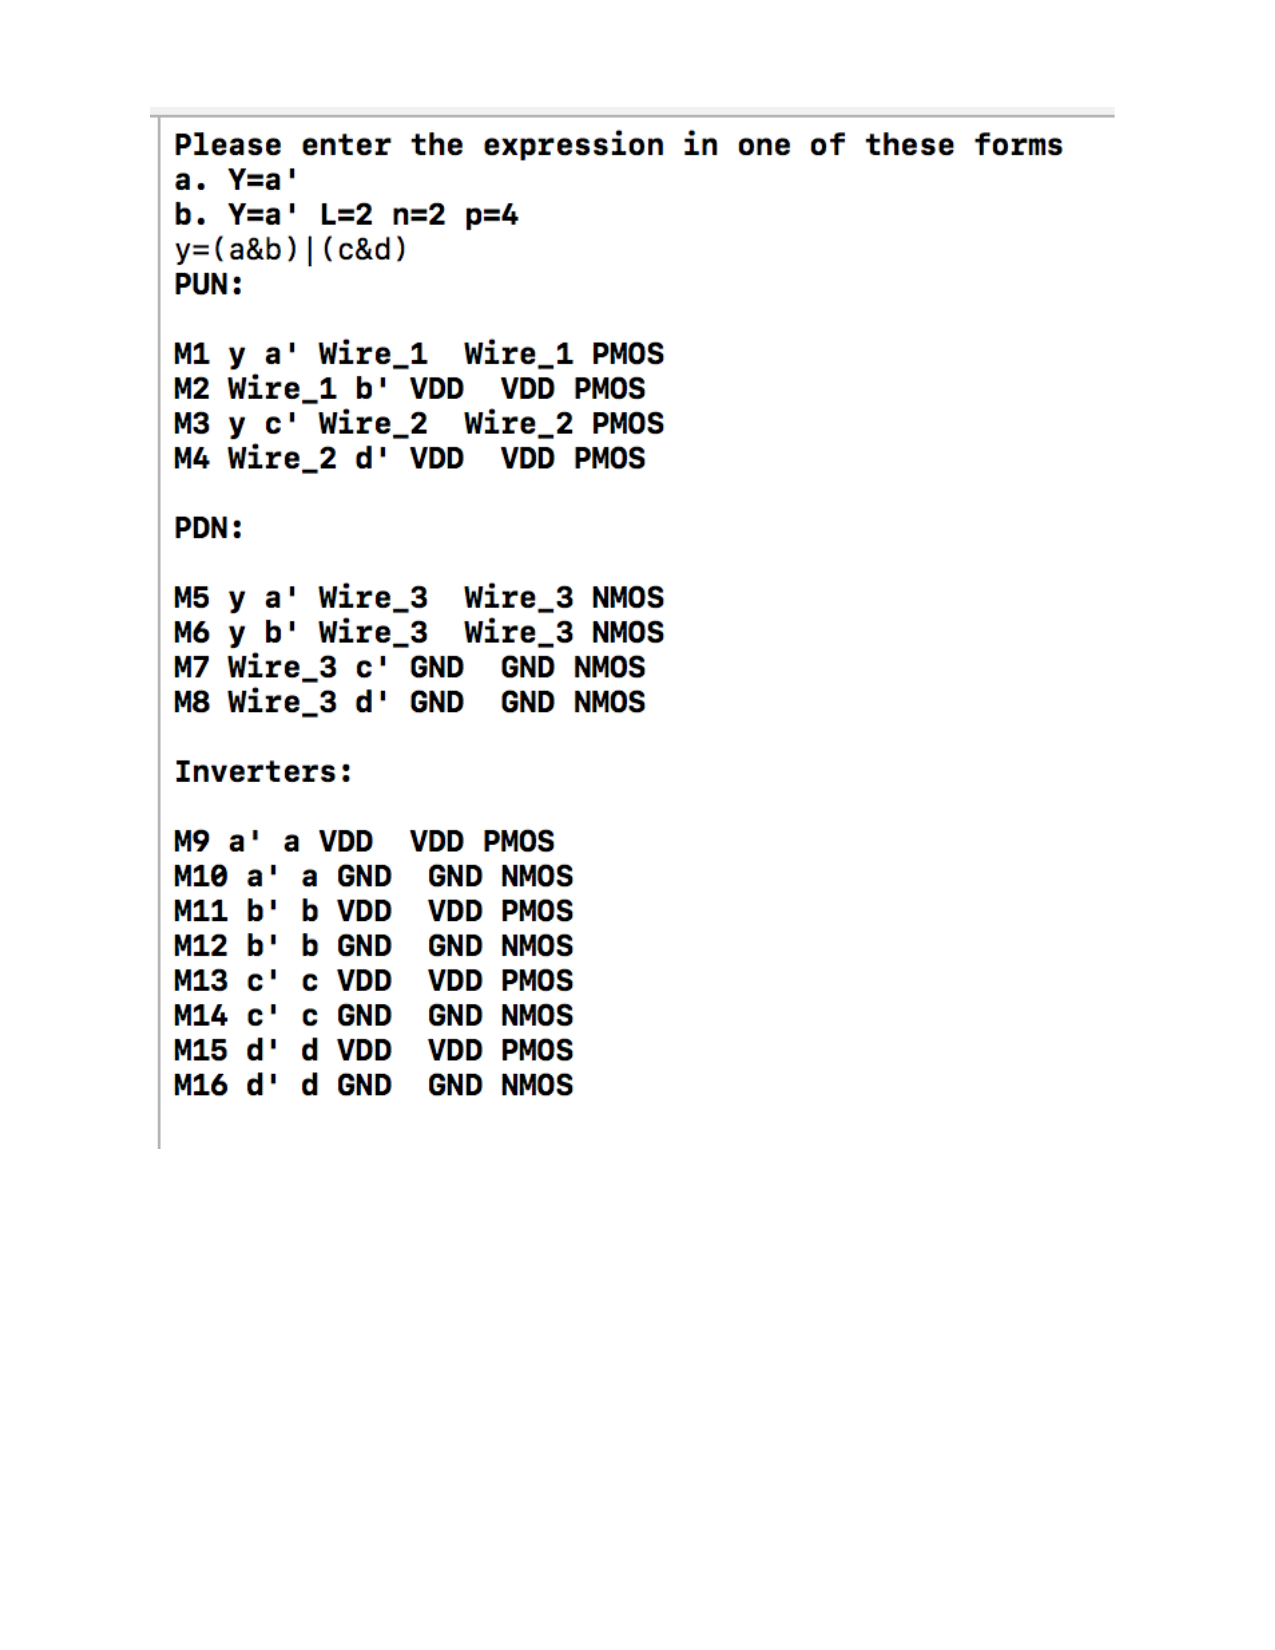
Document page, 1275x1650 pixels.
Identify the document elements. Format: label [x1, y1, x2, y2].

picture [150, 107, 1115, 1149]
